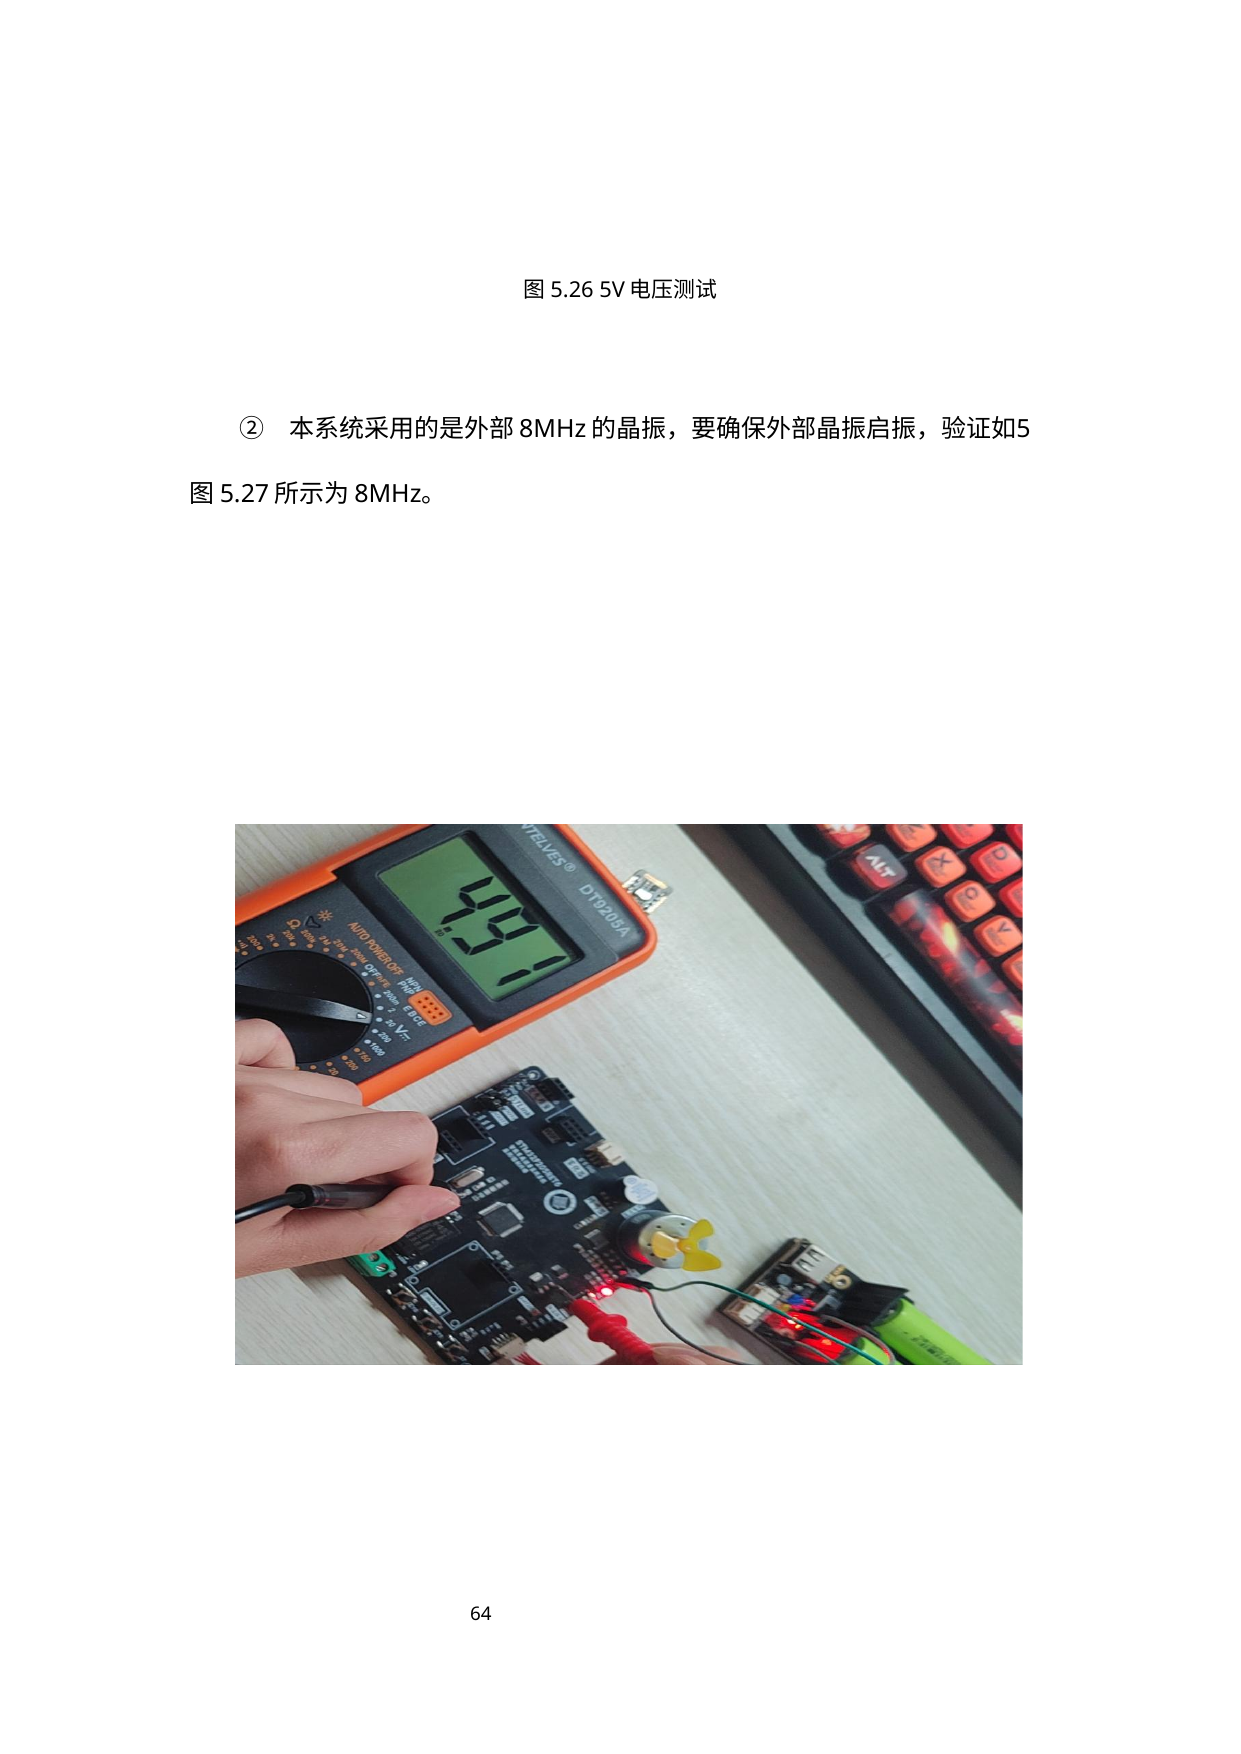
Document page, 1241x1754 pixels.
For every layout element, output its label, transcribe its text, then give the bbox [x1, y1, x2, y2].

picture [235, 824, 1023, 1365]
